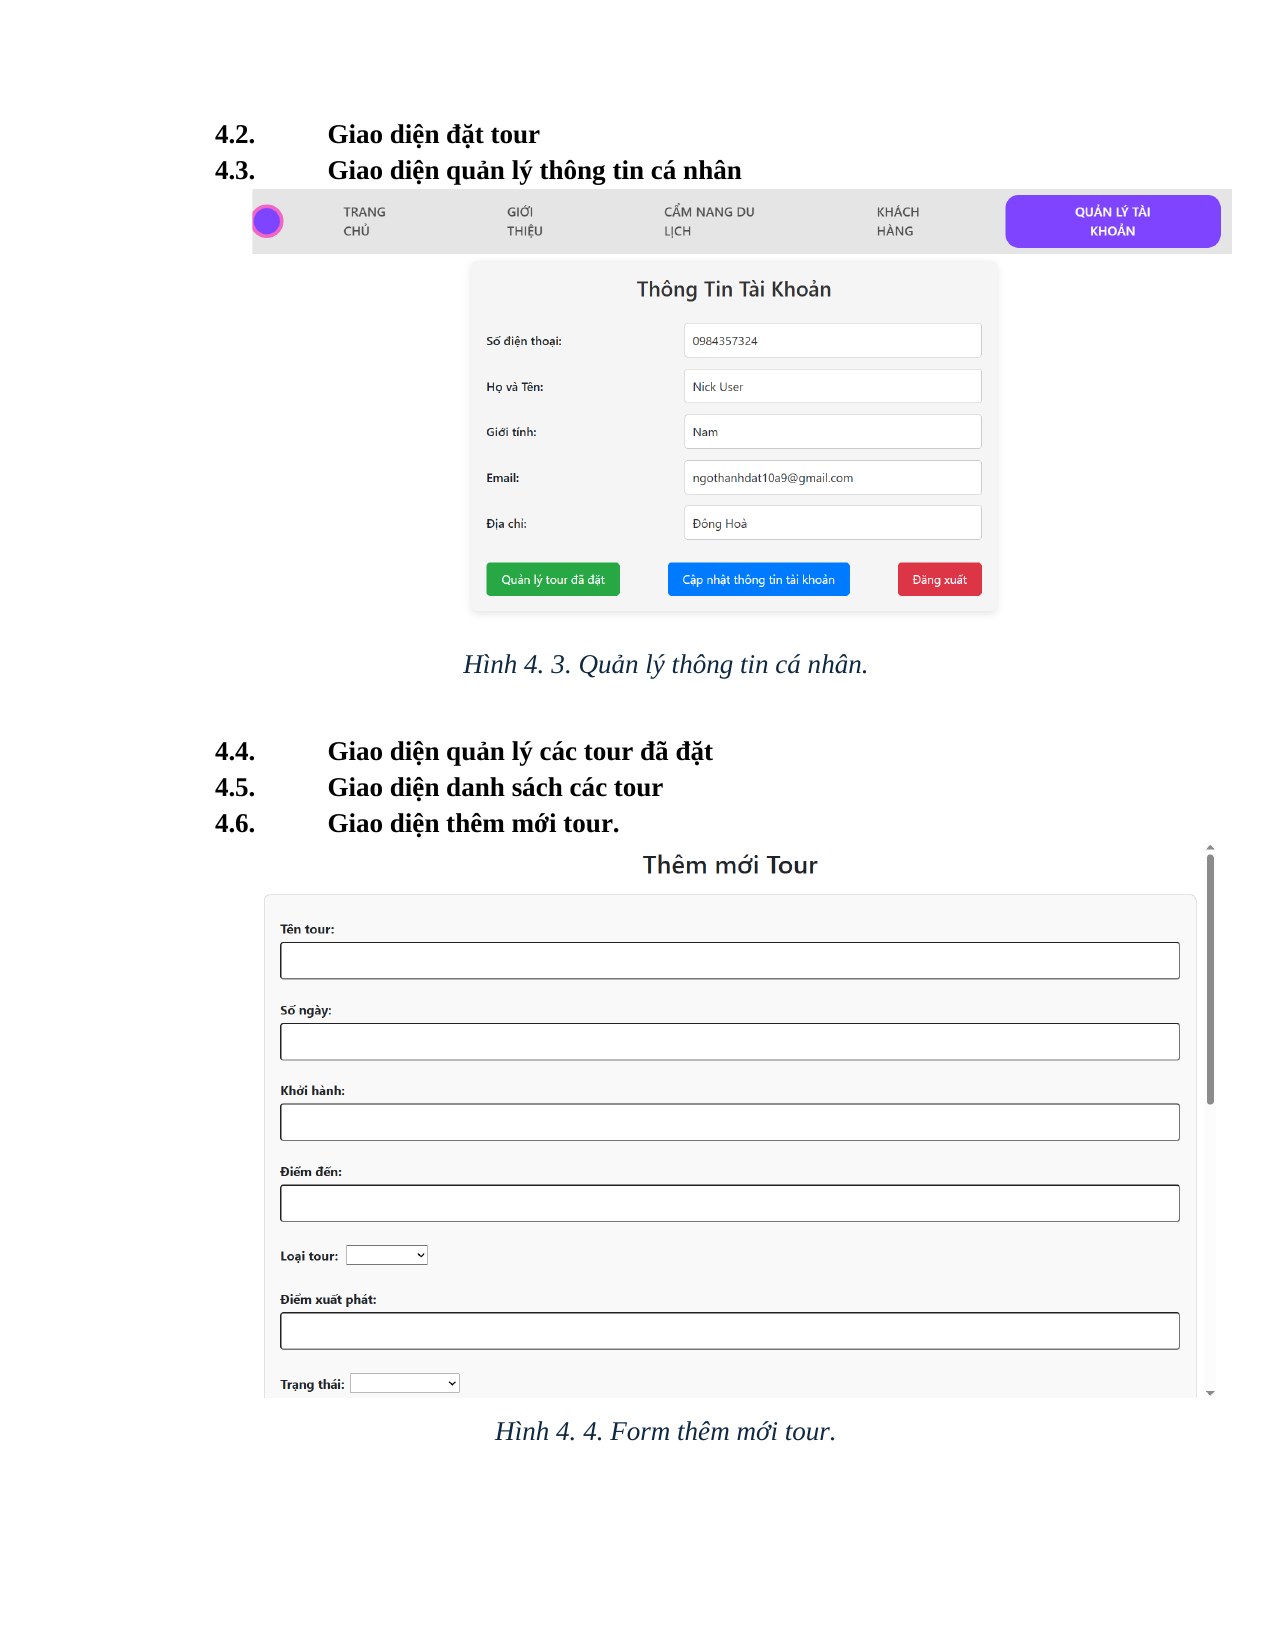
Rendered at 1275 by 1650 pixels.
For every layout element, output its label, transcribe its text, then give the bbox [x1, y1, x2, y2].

text Hình 4. 4. Form thêm mới tour. [177, 1415, 1157, 1446]
list Giao diện quản lý thông tin cá nhân [215, 154, 1157, 185]
text Hình 4. 3. Quản lý thông tin cá nhân. [177, 648, 1157, 679]
picture [252, 189, 1232, 631]
picture [236, 842, 1216, 1398]
list Giao diện thêm mới tour. [215, 807, 1157, 838]
list Giao diện đặt tour [215, 118, 1157, 149]
list Giao diện danh sách các tour [215, 771, 1157, 802]
list Giao diện quản lý các tour đã đặt [215, 735, 1157, 767]
